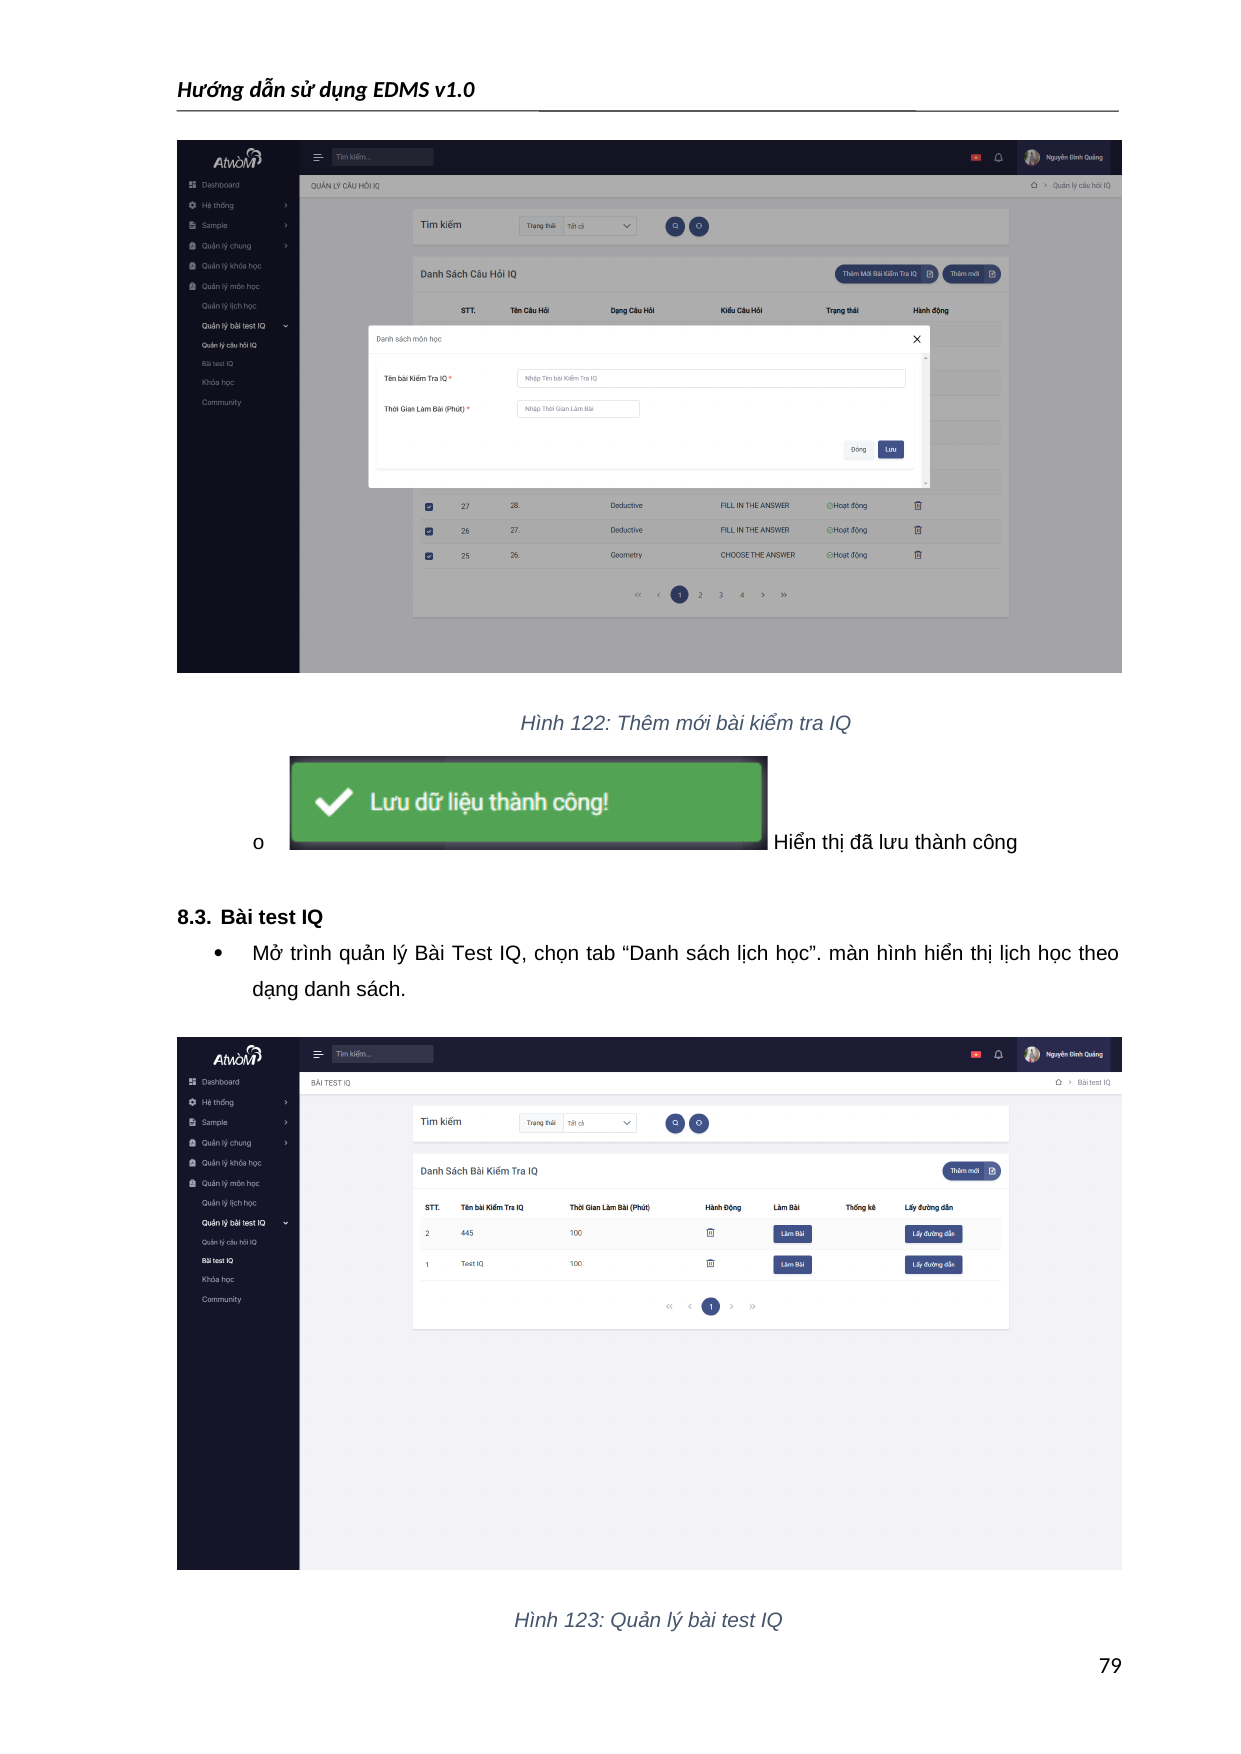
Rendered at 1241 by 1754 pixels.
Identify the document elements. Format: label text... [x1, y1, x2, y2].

picture [177, 140, 1122, 673]
list Bài test IQ [177, 905, 1122, 929]
picture [289, 756, 768, 850]
text Hình 7.2.6 : Thêm mới bài kiểm tra IQ [252, 711, 1122, 735]
picture [177, 1037, 1122, 1570]
list Mở trình quản lý Bài Test IQ, chọn tab “Danh sách lịch học”. màn hình hiển thị lịch học theo dạng danh sách. [214, 941, 1122, 1001]
text Hình 7.3.1 : Quản lý bài test IQ [177, 1608, 1122, 1632]
